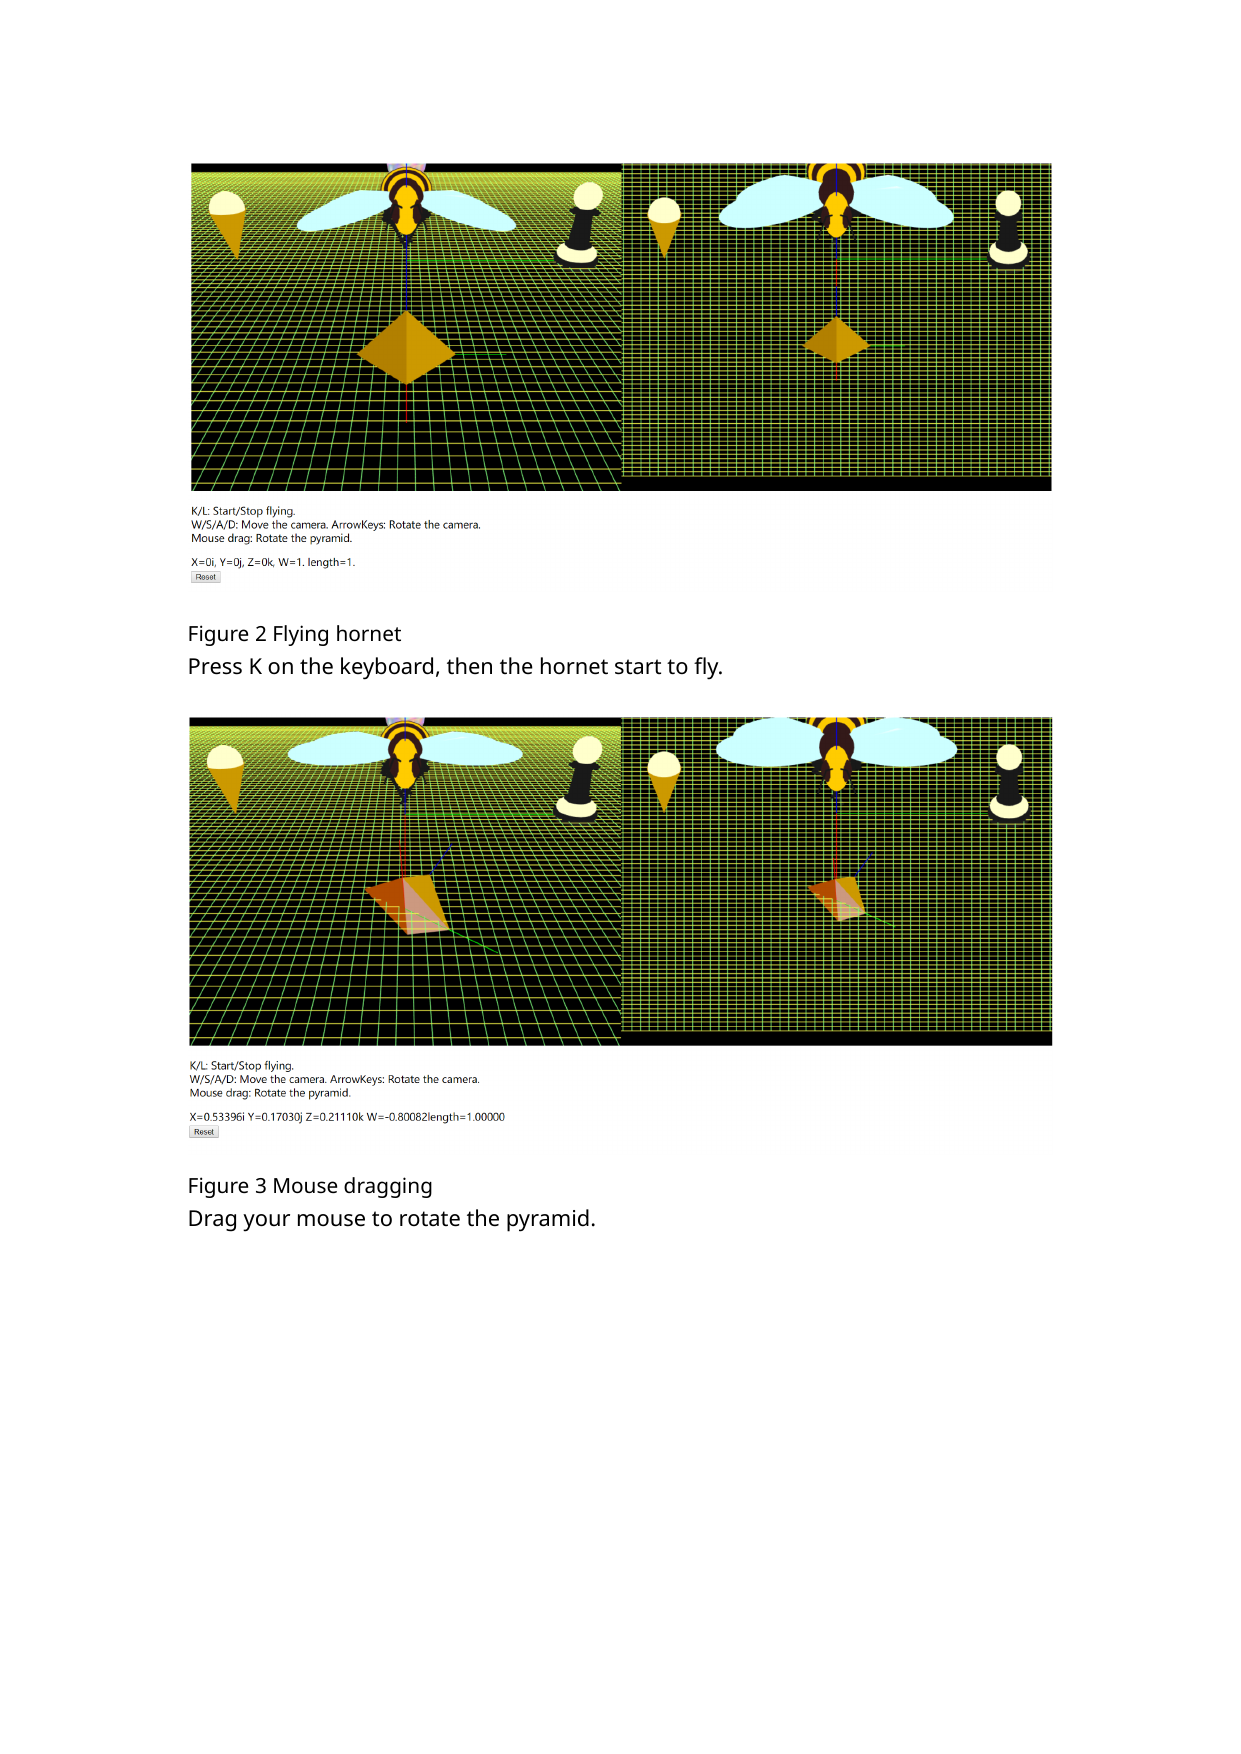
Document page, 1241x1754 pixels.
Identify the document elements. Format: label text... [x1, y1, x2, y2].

text Drag your mouse to rotate the pyramid. [187, 1202, 1053, 1234]
text Press K on the keyboard, then the hornet start to fly. [187, 649, 1053, 682]
picture [187, 714, 1053, 1155]
picture [187, 162, 1053, 592]
